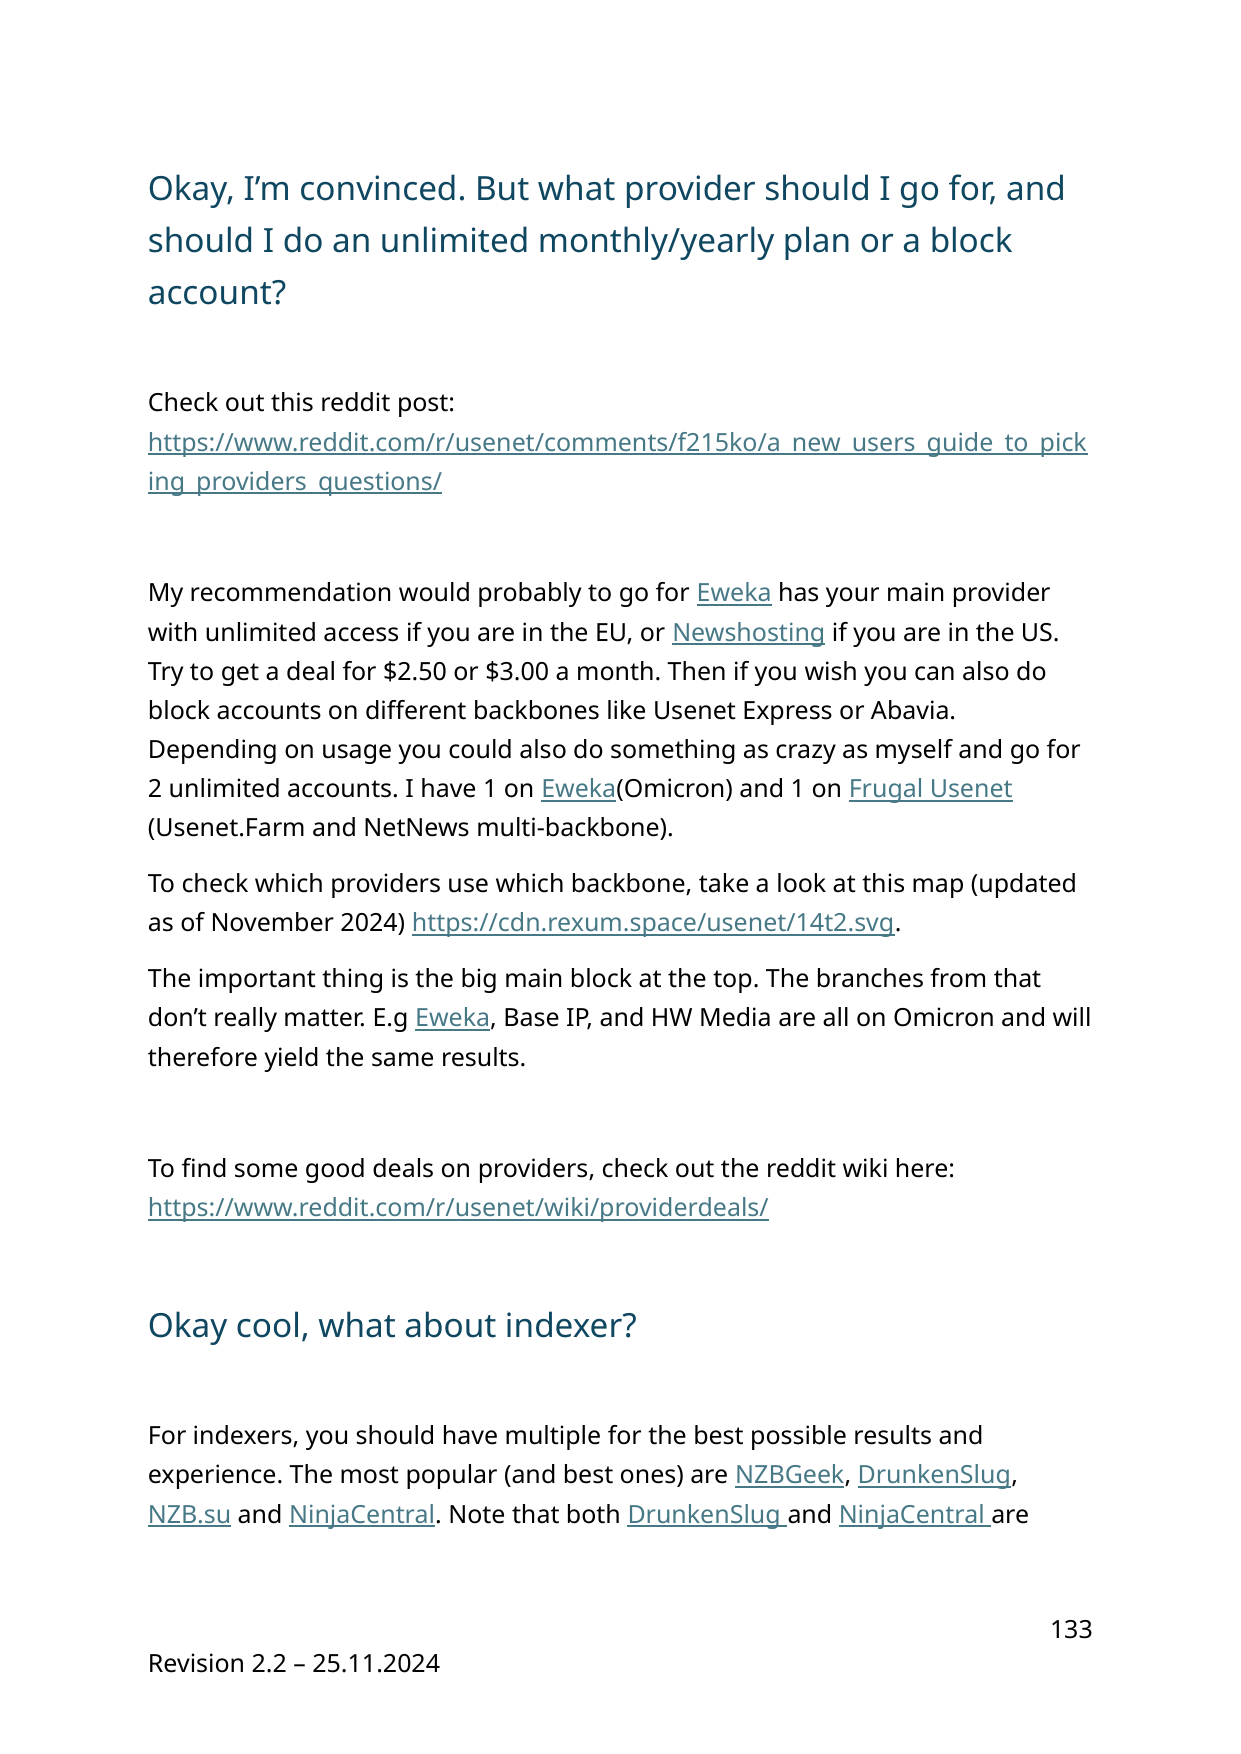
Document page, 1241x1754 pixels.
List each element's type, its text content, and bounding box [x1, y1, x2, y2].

text My recommendation would probably to go for Eweka has your main provider with unlimited access if you are in the EU, or Newshosting if you are in the US. Try to get a deal for $2.50 or $3.00 a month. Then if you wish you can also do block accounts on different backbones like Usenet Express or Abavia. Depending on usage you could also do something as crazy as myself and go for 2 unlimited accounts. I have 1 on Eweka(Omicron) and 1 on Frugal Usenet (Usenet.Farm and NetNews multi-backbone). [148, 575, 1093, 844]
text To find some good deals on providers, check out the reddit wiki here: https://www.reddit.com/r/usenet/wiki/providerdeals/ [148, 1151, 1093, 1224]
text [148, 1418, 1093, 1530]
subtitle Okay cool, what about indexer? [148, 1302, 1093, 1347]
text The important thing is the big main block at the top. The branches from that don’t really matter. E.g Eweka, Base IP, and HW Media are all on Omicron and will therefore yield the same results. [148, 961, 1093, 1073]
text To check which providers use which backbone, take a look at this map (updated as of November 2024) https://cdn.rexum.space/usenet/14t2.svg. [148, 866, 1093, 939]
text Check out this reddit post: https://www.reddit.com/r/usenet/comments/f215ko/a_new_users_guide_to_picking_providers_questions/ [148, 385, 1093, 497]
subtitle Okay, I’m convinced. But what provider should I go for, and should I do an unlimited monthly/yearly plan or a block account? [148, 164, 1093, 314]
